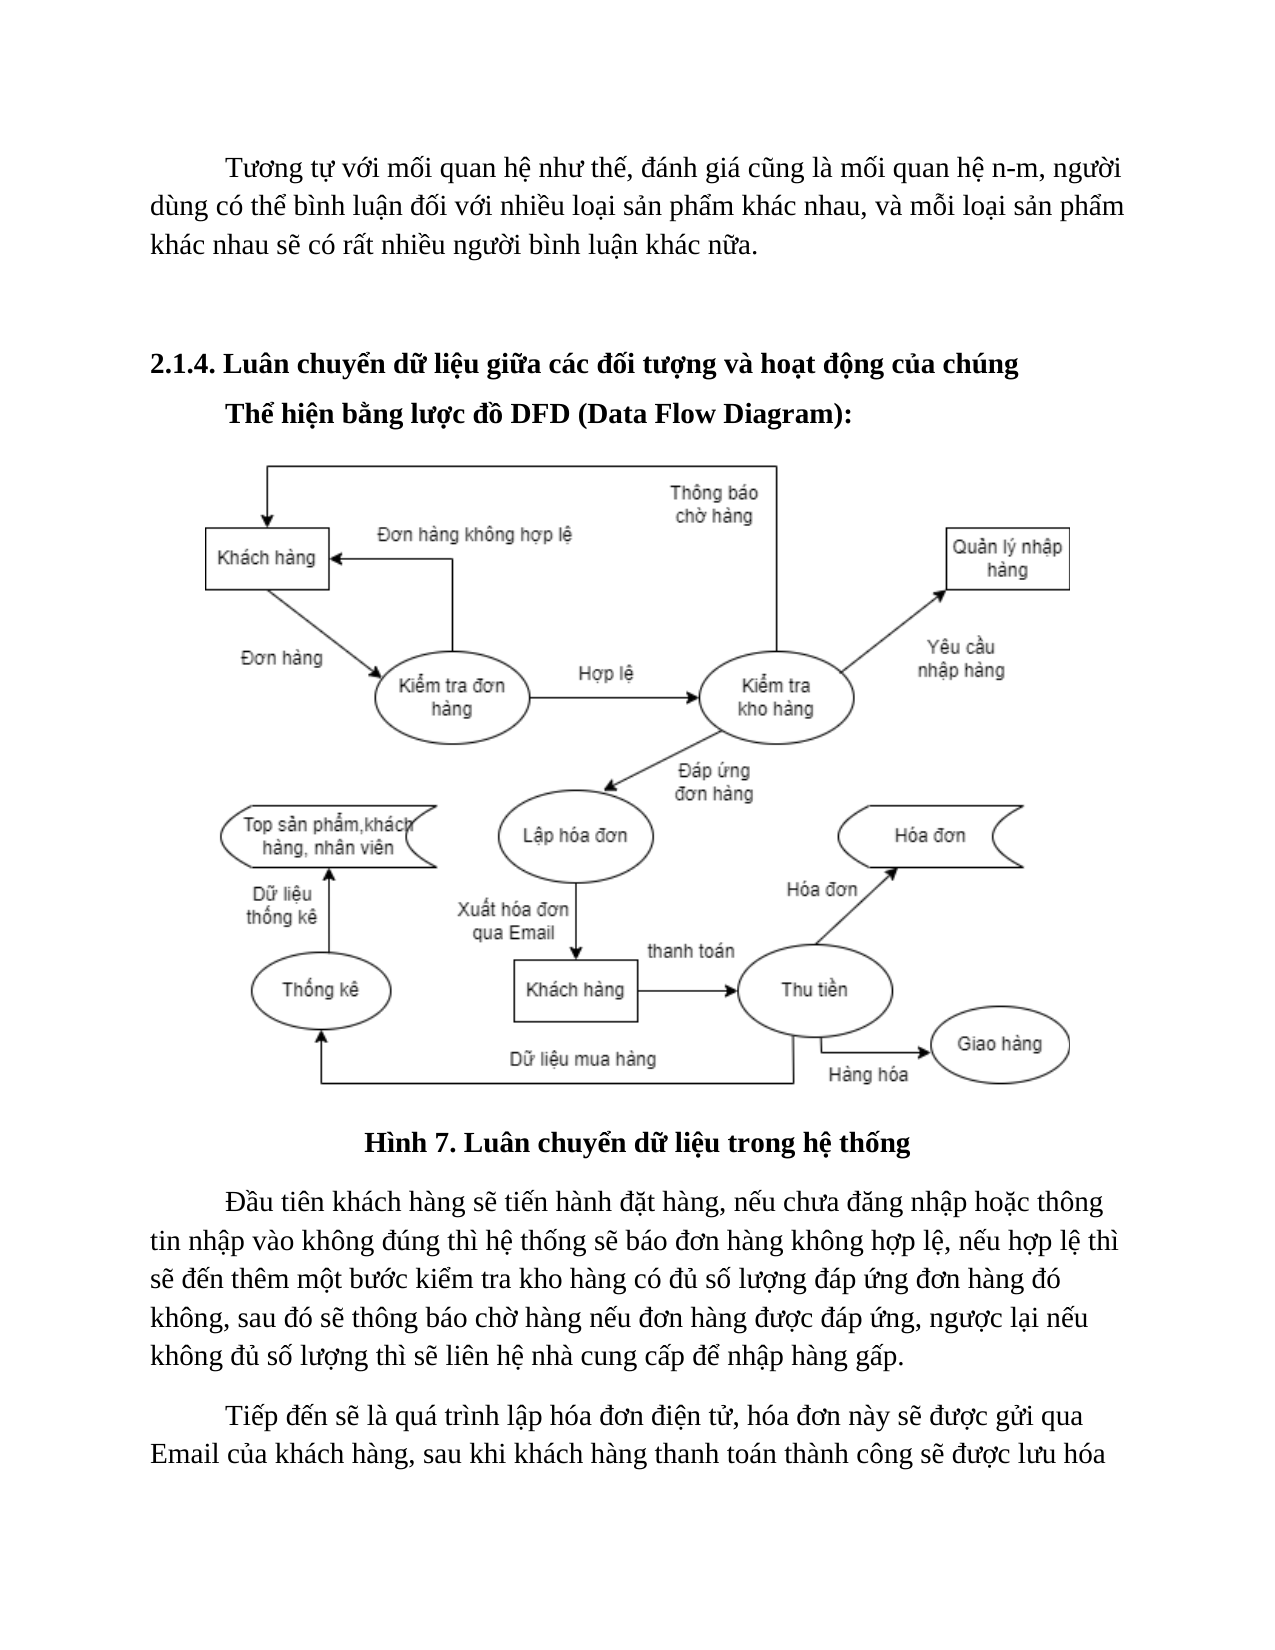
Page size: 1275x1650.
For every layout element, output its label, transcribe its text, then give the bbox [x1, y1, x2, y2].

text Thể hiện bằng lược đồ DFD (Data Flow Diagram): [150, 396, 1125, 430]
picture [205, 455, 1070, 1100]
text Đầu tiên khách hàng sẽ tiến hành đặt hàng, nếu chưa đăng nhập hoặc thông tin nhập vào không đúng thì hệ thống sẽ báo đơn hàng không hợp lệ, nếu hợp lệ thì sẽ đến thêm một bước kiểm tra kho hàng có đủ số lượng đáp ứng đơn hàng đó không, sau đó sẽ thông báo chờ hàng nếu đơn hàng được đáp ứng, ngược lại nếu không đủ số lượng thì sẽ liên hệ nhà cung cấp để nhập hàng gấp. [150, 1184, 1125, 1372]
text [150, 1398, 1125, 1470]
text Hình 7. Luân chuyển dữ liệu trong hệ thống [150, 1125, 1125, 1158]
text Tương tự với mối quan hệ như thế, đánh giá cũng là mối quan hệ n-m, người dùng có thể bình luận đối với nhiều loại sản phẩm khác nhau, và mỗi loại sản phẩm khác nhau sẽ có rất nhiều người bình luận khác nữa. [150, 150, 1125, 261]
subtitle 2.1.4. Luân chuyển dữ liệu giữa các đối tượng và hoạt động của chúng [150, 346, 1125, 379]
